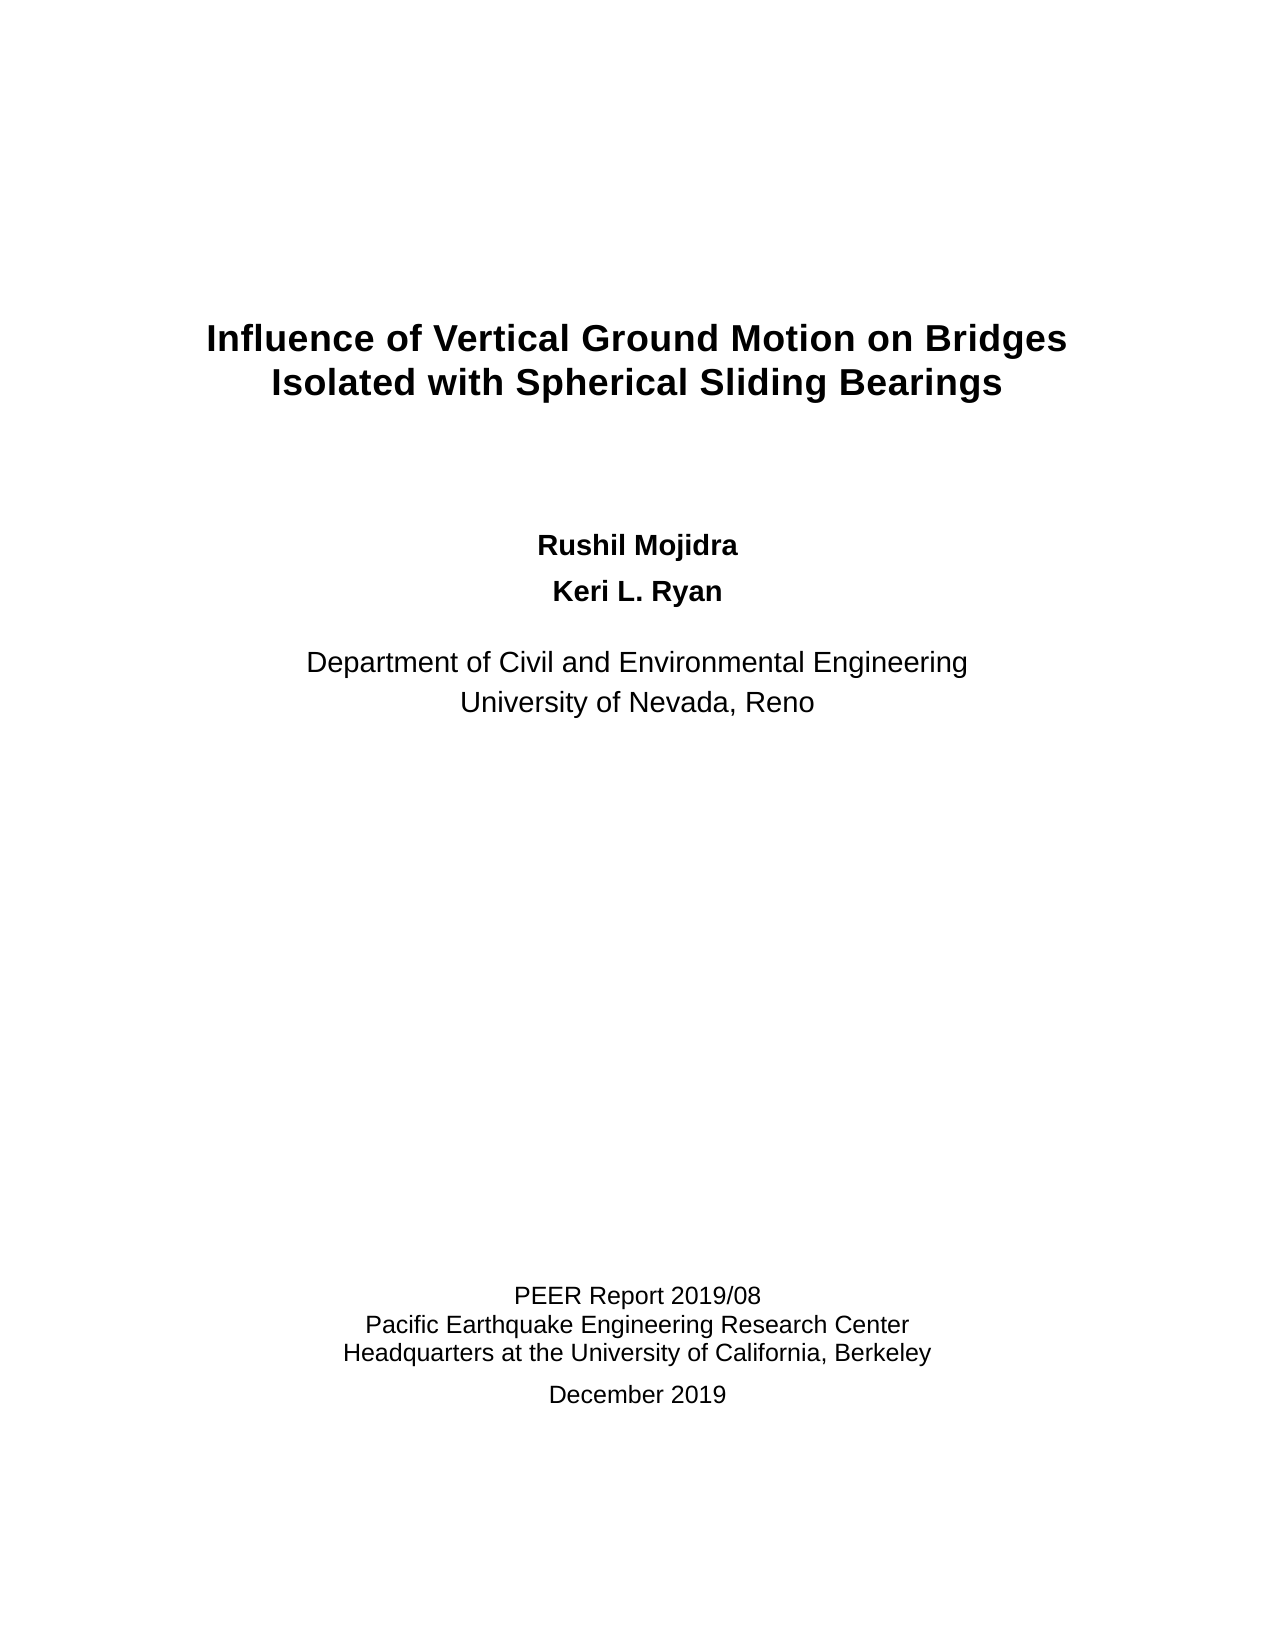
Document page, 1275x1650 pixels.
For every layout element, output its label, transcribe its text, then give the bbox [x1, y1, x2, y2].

text Rushil Mojidra [150, 528, 1125, 561]
text Keri L. Ryan [150, 574, 1125, 607]
text PEER Report 2019/08 [150, 1281, 1125, 1309]
title Influence of Vertical Ground Motion on Bridges Isolated with Spherical Sliding Bearings [150, 317, 1125, 403]
text Pacific Earthquake Engineering Research Center [150, 1309, 1125, 1338]
text December 2019 [150, 1379, 1125, 1408]
text Headquarters at the University of California, Berkeley [150, 1338, 1125, 1367]
text University of Nevada, Reno [150, 685, 1125, 718]
text Department of Civil and Environmental Engineering [150, 645, 1125, 678]
